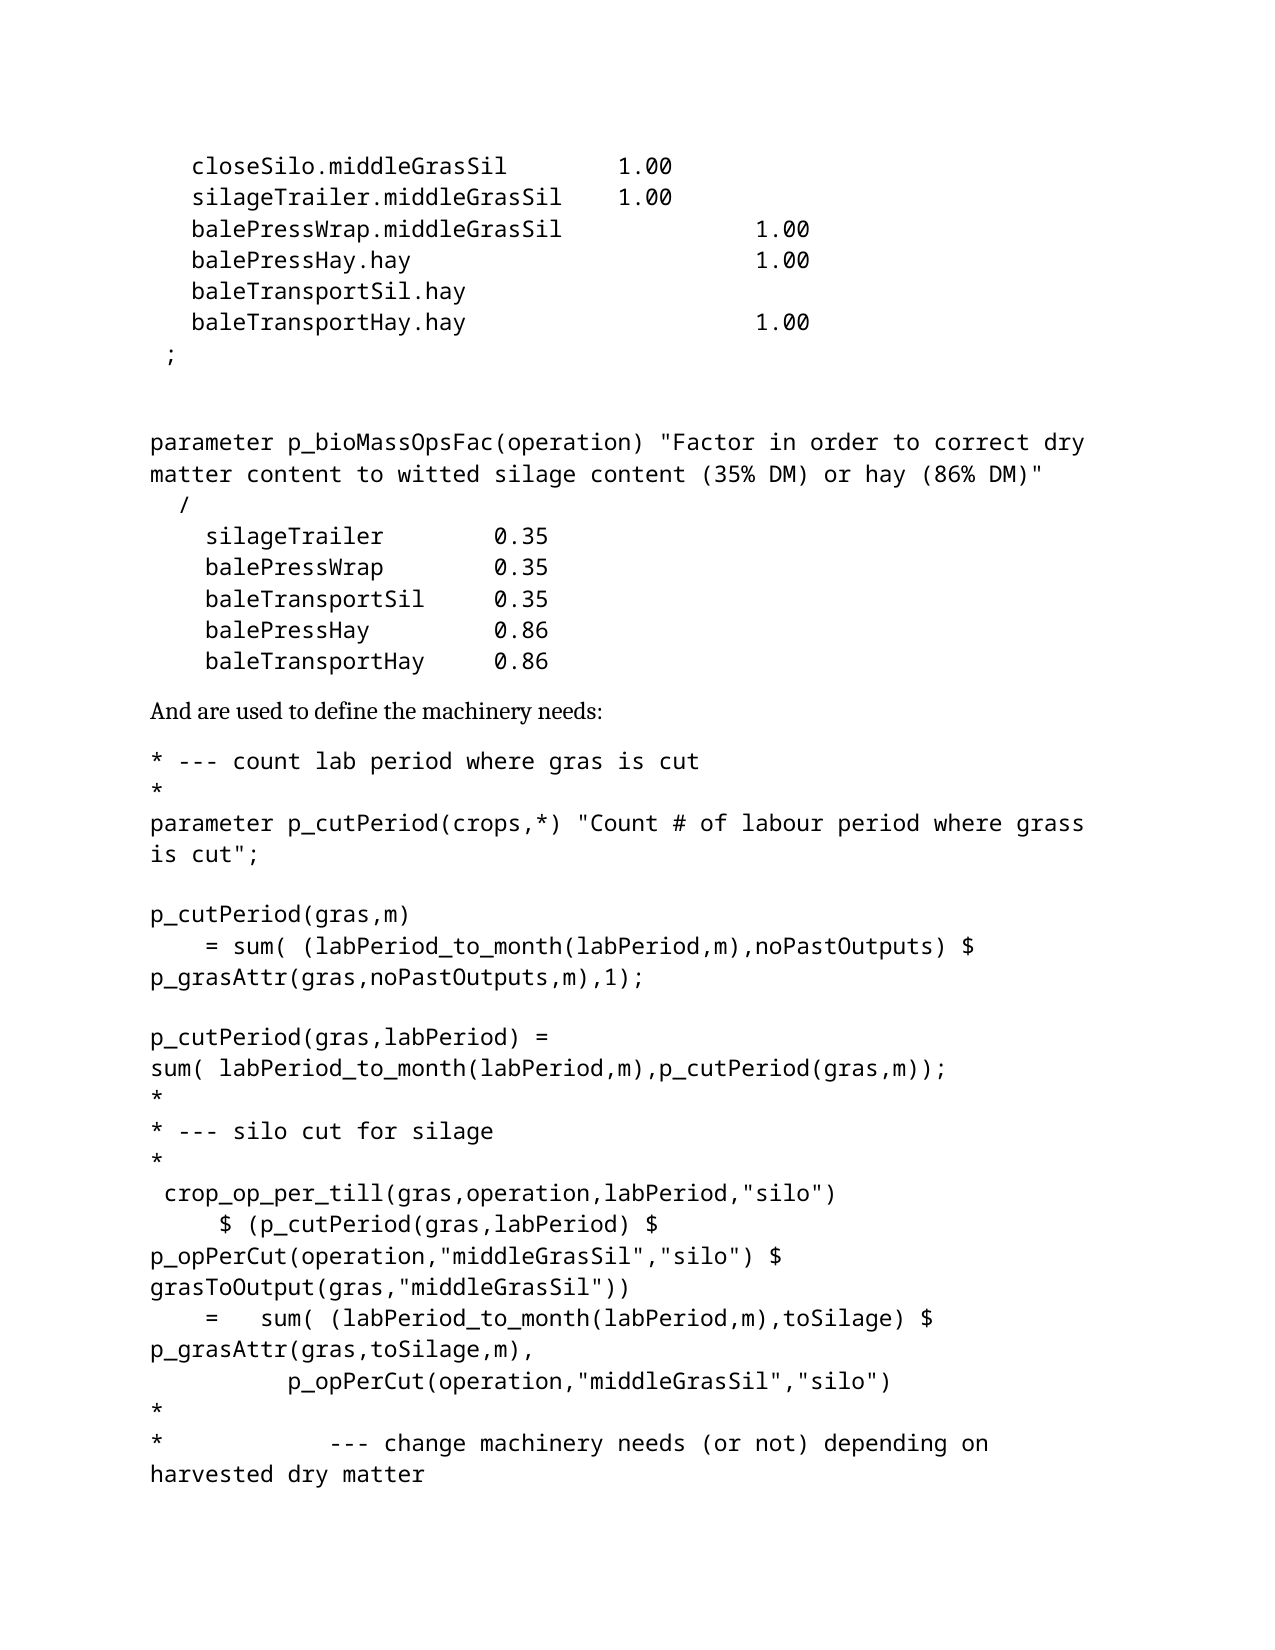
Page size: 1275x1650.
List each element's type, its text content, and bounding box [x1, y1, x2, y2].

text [150, 150, 1125, 676]
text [150, 744, 1125, 1489]
text And are used to define the machinery needs: [150, 697, 1125, 726]
